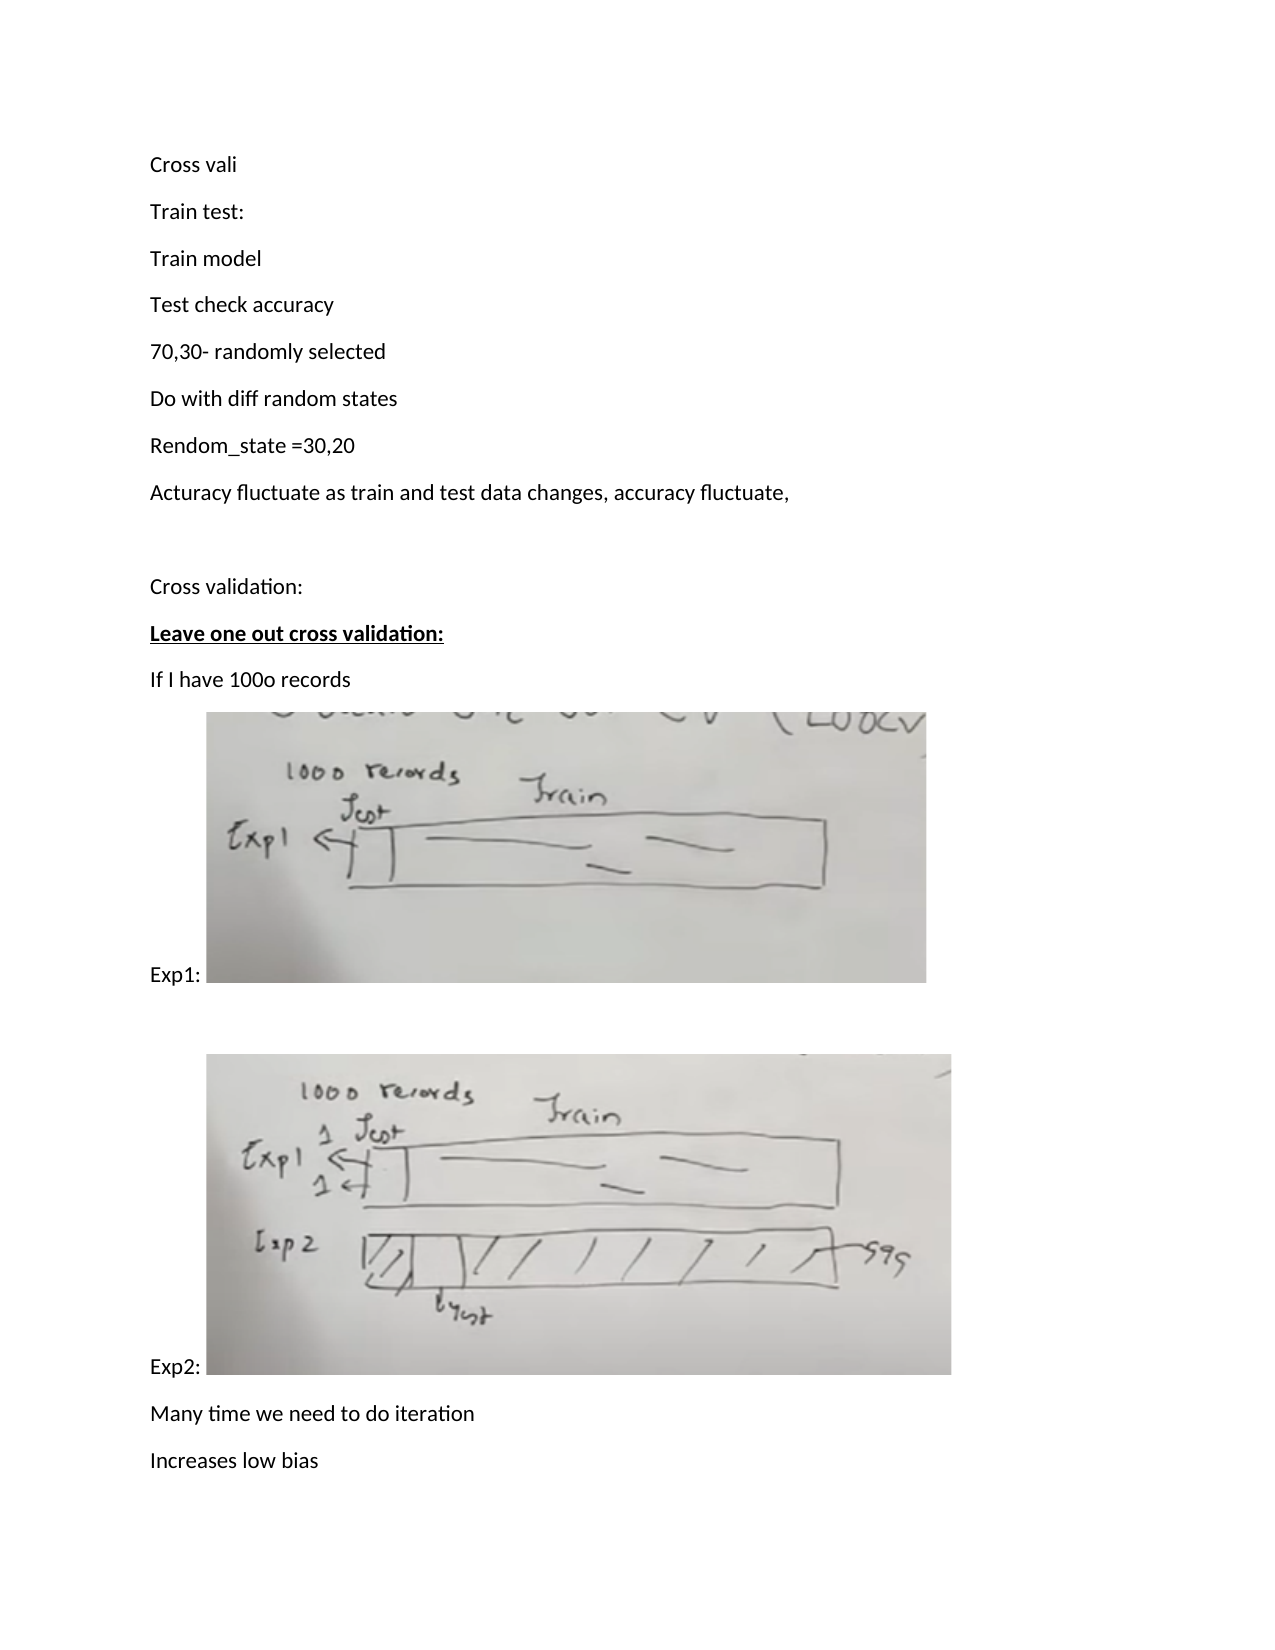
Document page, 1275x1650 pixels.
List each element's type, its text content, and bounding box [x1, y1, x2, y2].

text Do with diff random states [150, 384, 1125, 412]
text Leave one out cross validation: [150, 619, 1125, 647]
text Many time we need to do iteration [150, 1399, 1125, 1427]
text Cross vali [150, 150, 1125, 178]
text Increases low bias [150, 1446, 1125, 1474]
text If I have 100o records [150, 666, 1125, 694]
text Cross validation: [150, 572, 1125, 600]
text Train test: [150, 197, 1125, 225]
picture [206, 712, 927, 983]
text Train model [150, 244, 1125, 272]
text Test check accuracy [150, 291, 1125, 319]
picture [206, 1054, 952, 1375]
text Rendom_state =30,20 [150, 431, 1125, 459]
text Acturacy fluctuate as train and test data changes, accuracy fluctuate, [150, 478, 1125, 506]
text 70,30- randomly selected [150, 337, 1125, 366]
